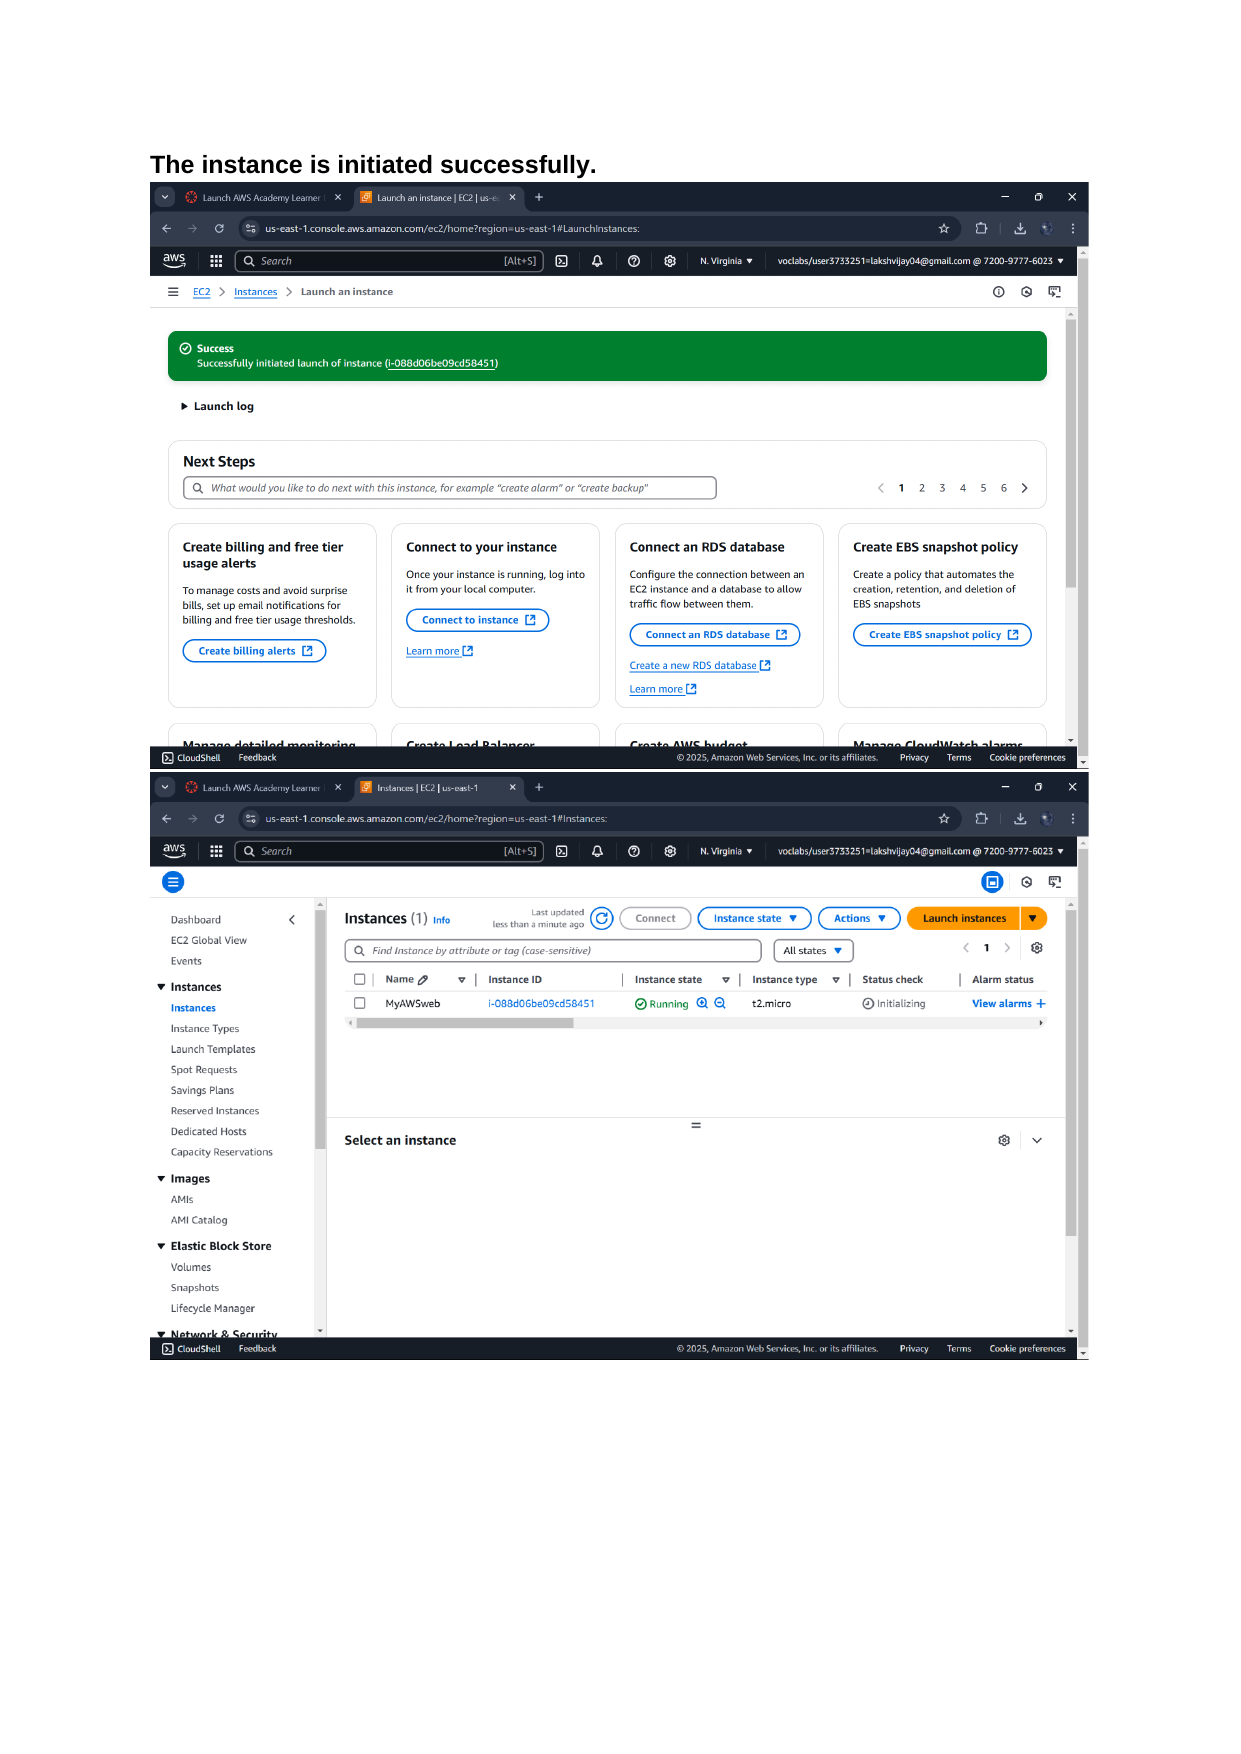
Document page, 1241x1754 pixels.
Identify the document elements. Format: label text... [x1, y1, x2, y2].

picture [150, 772, 1089, 1360]
picture [150, 182, 1089, 769]
